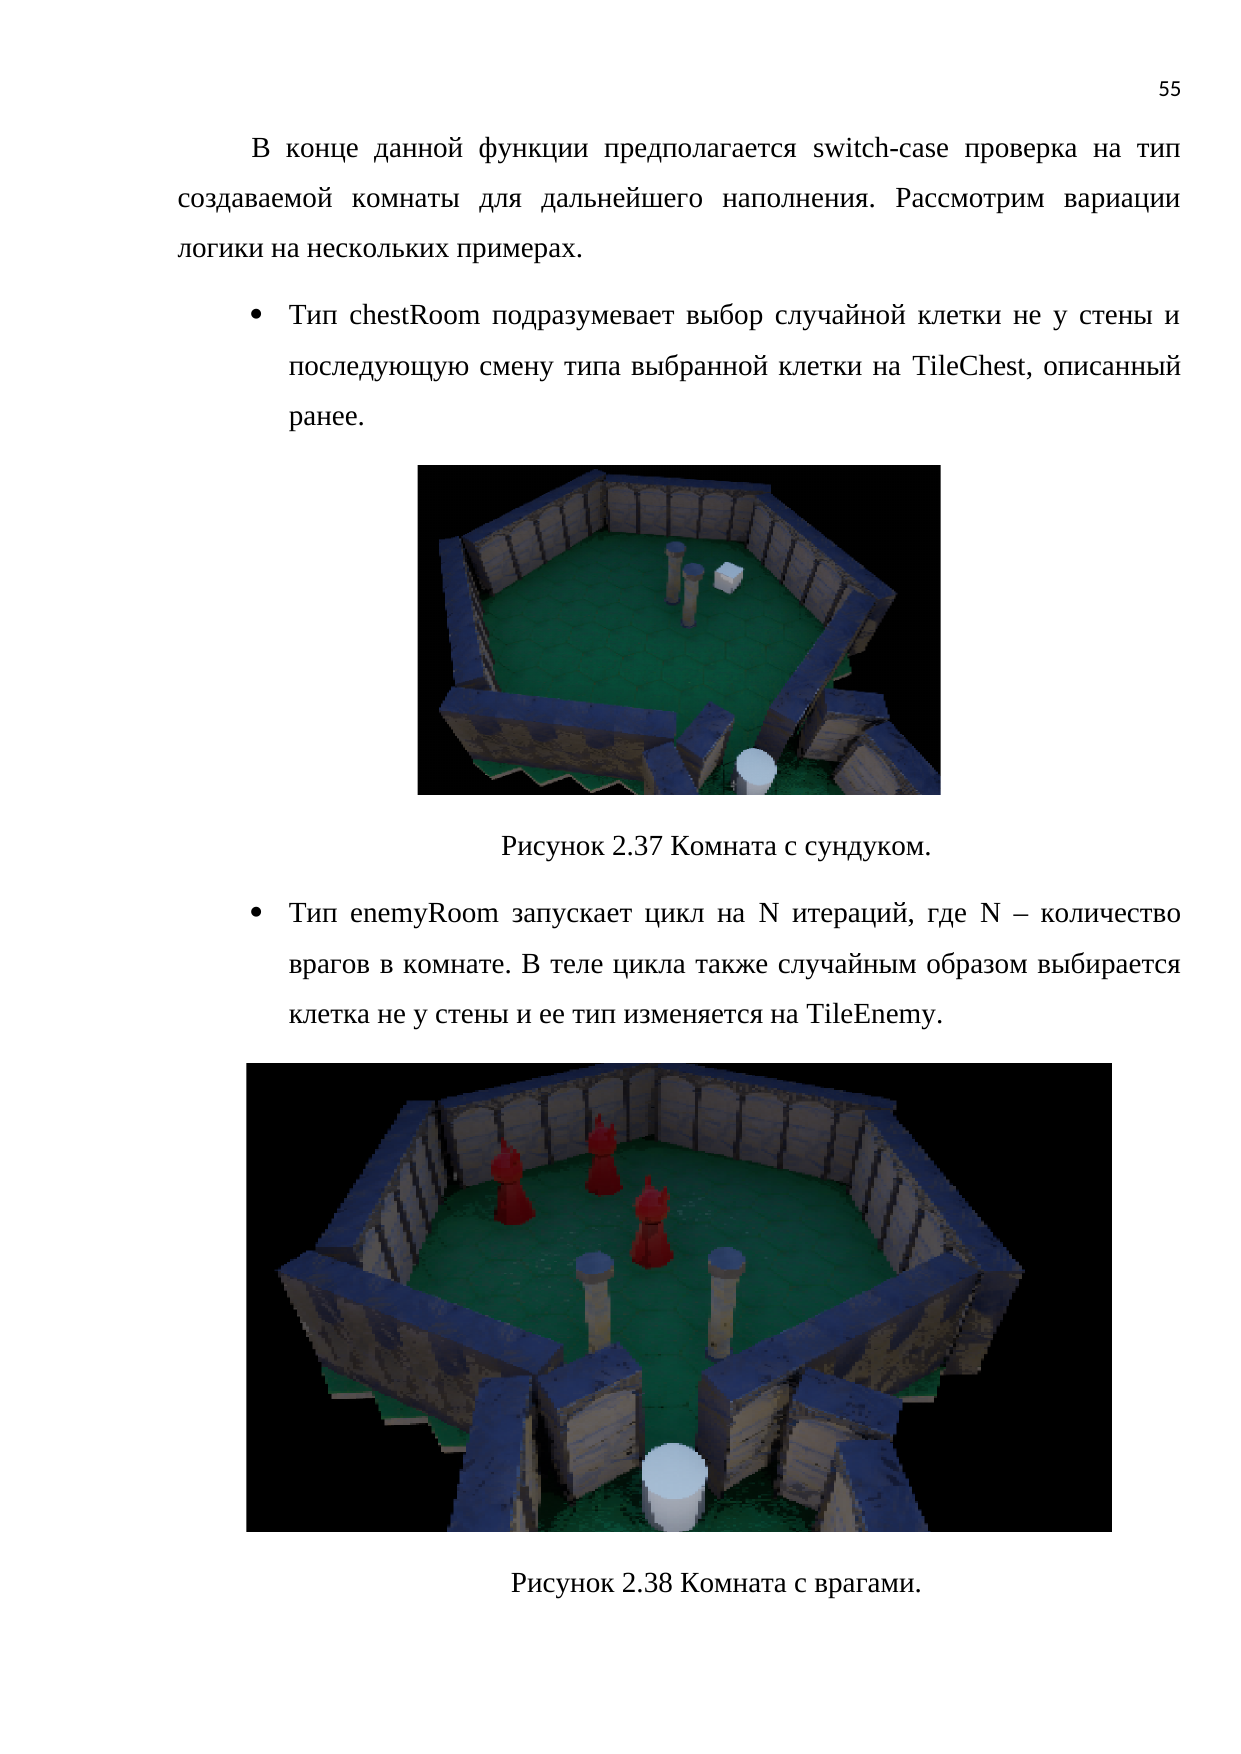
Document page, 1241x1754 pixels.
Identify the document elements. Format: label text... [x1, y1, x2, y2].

picture [417, 465, 941, 795]
list Тип chestRoom подразумевает выбор случайной клетки не у стены и последующую смену типа выбранной клетки на TileChest, описанный ранее. [251, 297, 1181, 432]
list Тип enemyRoom запускает цикл на N итераций, где N – количество врагов в комнате. В теле цикла также случайным образом выбирается клетка не у стены и ее тип изменяется на TileEnemy. [251, 895, 1181, 1029]
picture [246, 1063, 1112, 1532]
text В конце данной функции предполагается switch-case проверка на тип создаваемой комнаты для дальнейшего наполнения. Рассмотрим вариации логики на нескольких примерах. [177, 130, 1181, 264]
